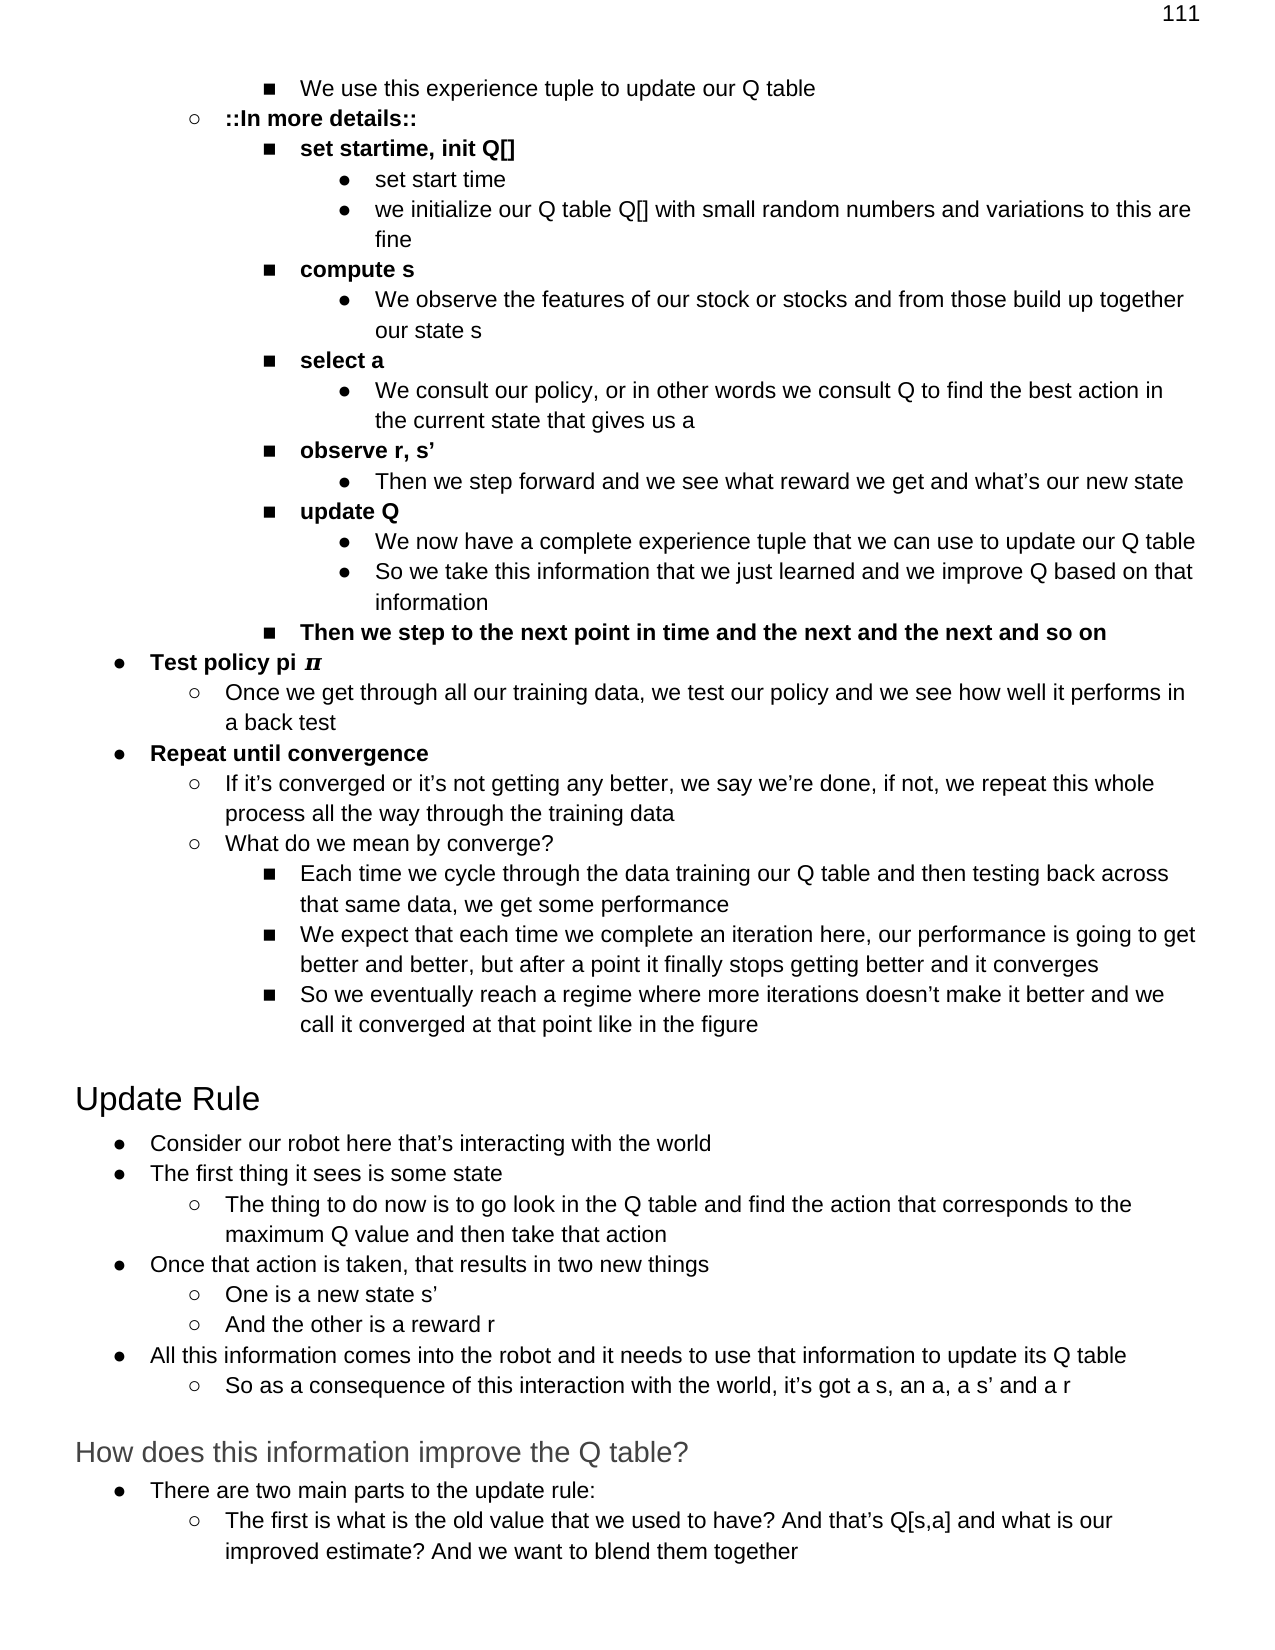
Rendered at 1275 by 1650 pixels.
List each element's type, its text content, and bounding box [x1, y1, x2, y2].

list Once that action is taken, that results in two new things [112, 1251, 1200, 1277]
list So we eventually reach a regime where more iterations doesn’t make it better and we call it converged at that point like in the figure [262, 981, 1200, 1038]
list set start time [337, 166, 1200, 192]
list The thing to do now is to go look in the Q table and find the action that corresponds to the maximum Q value and then take that action [187, 1191, 1200, 1247]
list Repeat until convergence [112, 739, 1200, 766]
list We now have a complete experience tuple that we can use to update our Q table [337, 528, 1200, 554]
list So as a consequence of this interaction with the world, it’s got a s, an a, a s’ and a r [187, 1372, 1200, 1398]
list Then we step to the next point in time and the next and the next and so on [262, 619, 1200, 645]
list We expect that each time we complete an iteration here, our performance is going to get better and better, but after a point it finally stops getting better and it converges [262, 921, 1200, 977]
list Test policy pi 𝝅 [112, 649, 1200, 675]
list we initialize our Q table Q[] with small random numbers and variations to this are fine [337, 196, 1200, 252]
list And the other is a reward r [187, 1311, 1200, 1338]
list All this information comes into the robot and it needs to use that information to update its Q table [112, 1342, 1200, 1368]
list We use this experience tuple to update our Q table [262, 75, 1200, 101]
list Each time we cycle through the data training our Q table and then testing back across that same data, we get some performance [262, 860, 1200, 917]
list The first is what is the old value that we used to have? And that’s Q[s,a] and what is our improved estimate? And we want to blend them together [187, 1507, 1200, 1564]
subtitle How does this information improve the Q table? [75, 1435, 1200, 1469]
list update Q [262, 498, 1200, 524]
subtitle Update Rule [75, 1079, 1200, 1118]
list One is a new state s’ [187, 1281, 1200, 1307]
list We observe the features of our stock or stocks and from those build up together our state s [337, 286, 1200, 343]
list compute s [262, 256, 1200, 283]
list Consider our robot here that’s interacting with the world [112, 1130, 1200, 1156]
list If it’s converged or it’s not getting any better, we say we’re done, if not, we repeat this whole process all the way through the training data [187, 770, 1200, 826]
list We consult our policy, or in other words we consult Q to find the best action in the current state that gives us a [337, 377, 1200, 434]
list There are two main parts to the update rule: [112, 1477, 1200, 1503]
list set startime, init Q[] [262, 135, 1200, 162]
list What do we mean by converge? [187, 830, 1200, 857]
list Then we step forward and we see what reward we get and what’s our new state [337, 468, 1200, 494]
list observe r, s’ [262, 437, 1200, 464]
list The first thing it sees is some state [112, 1160, 1200, 1187]
list So we take this information that we just learned and we improve Q based on that information [337, 558, 1200, 615]
list select a [262, 347, 1200, 373]
list ::In more details:: [187, 105, 1200, 132]
list Once we get through all our training data, we test our policy and we see how well it performs in a back test [187, 679, 1200, 736]
